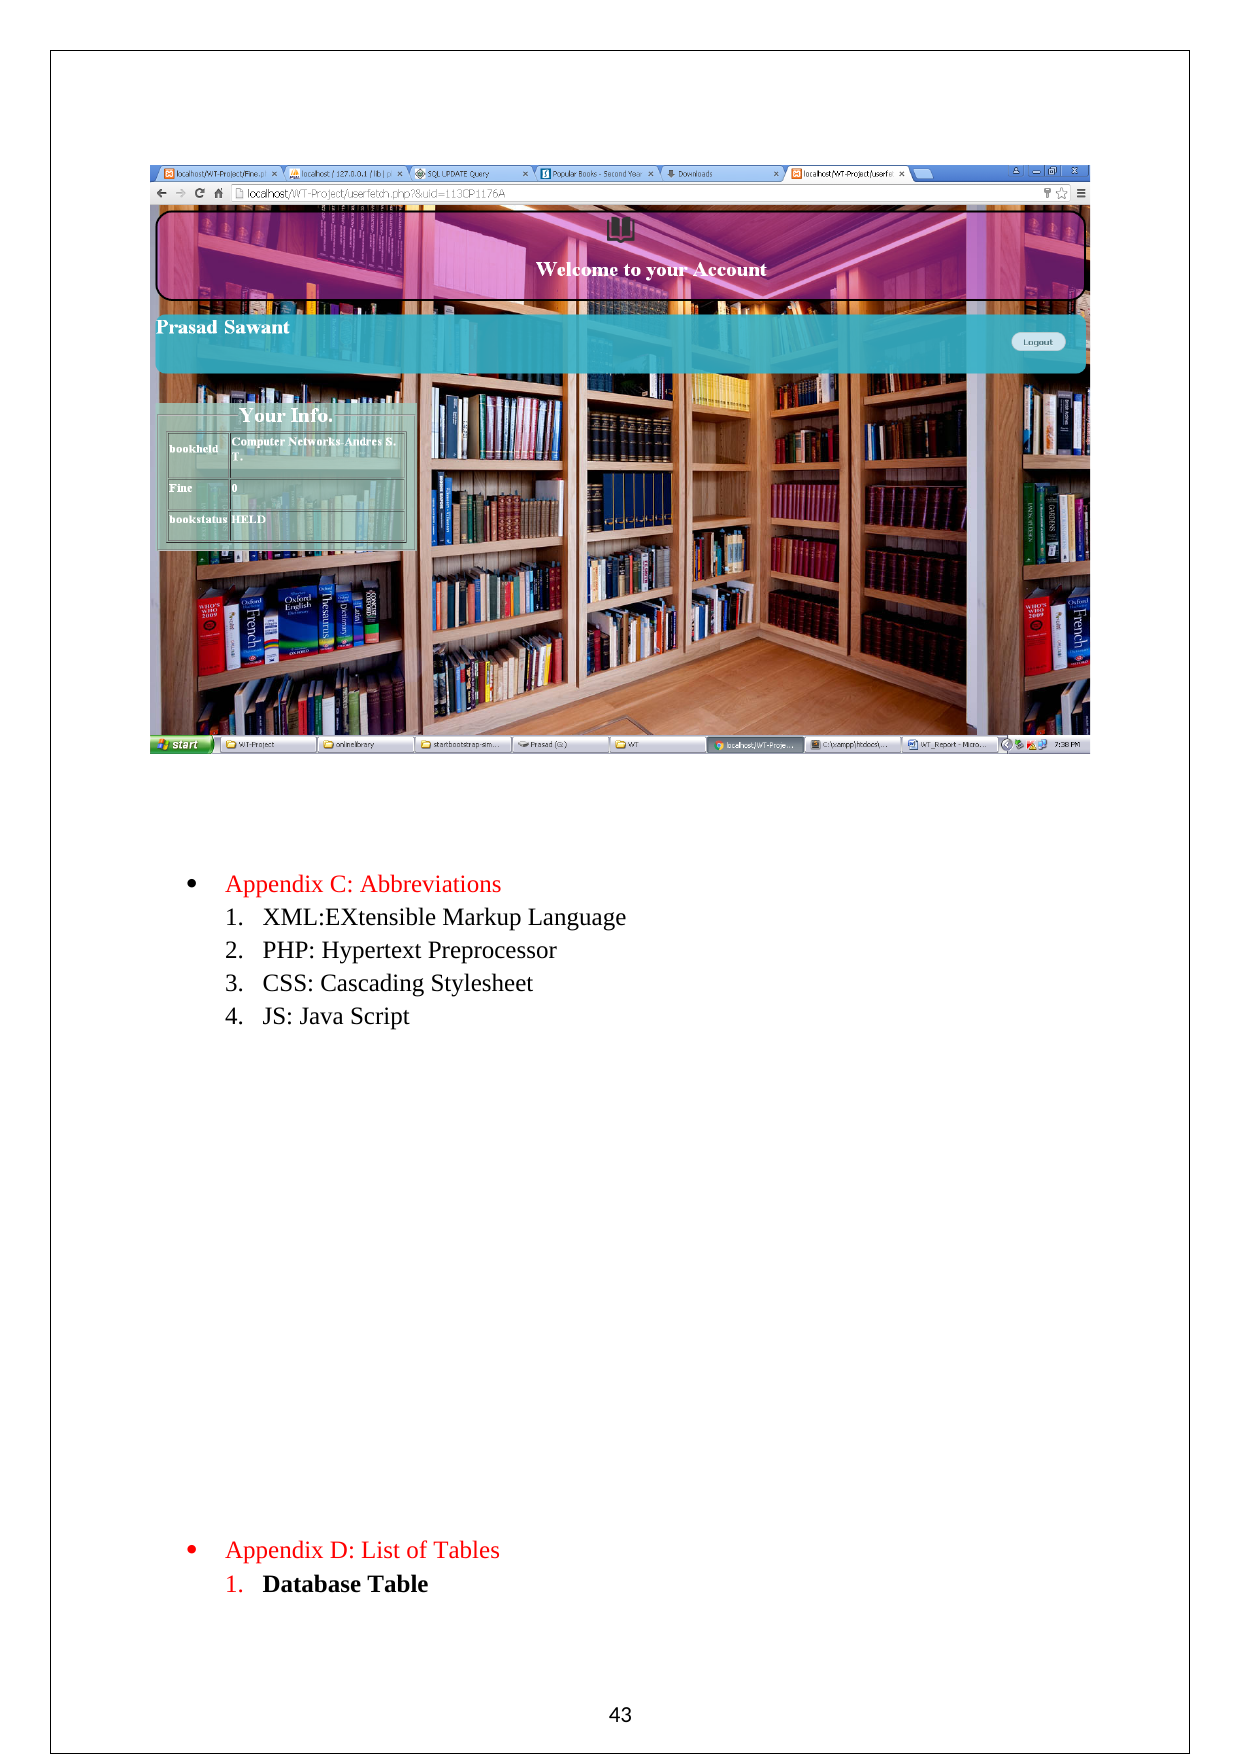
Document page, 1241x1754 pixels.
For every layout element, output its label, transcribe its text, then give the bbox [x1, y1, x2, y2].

list XML:EXtensible Markup Language [225, 902, 1090, 931]
picture [150, 165, 1091, 754]
list Appendix C: Abbreviations [187, 869, 1090, 898]
list PHP: Hypertext Preprocessor [225, 935, 1090, 964]
list CSS: Cascading Stylesheet [225, 968, 1090, 997]
list Appendix D: List of Tables [187, 1536, 1090, 1564]
list JS: Java Script [225, 1001, 1090, 1030]
list Database Table [225, 1569, 1090, 1597]
